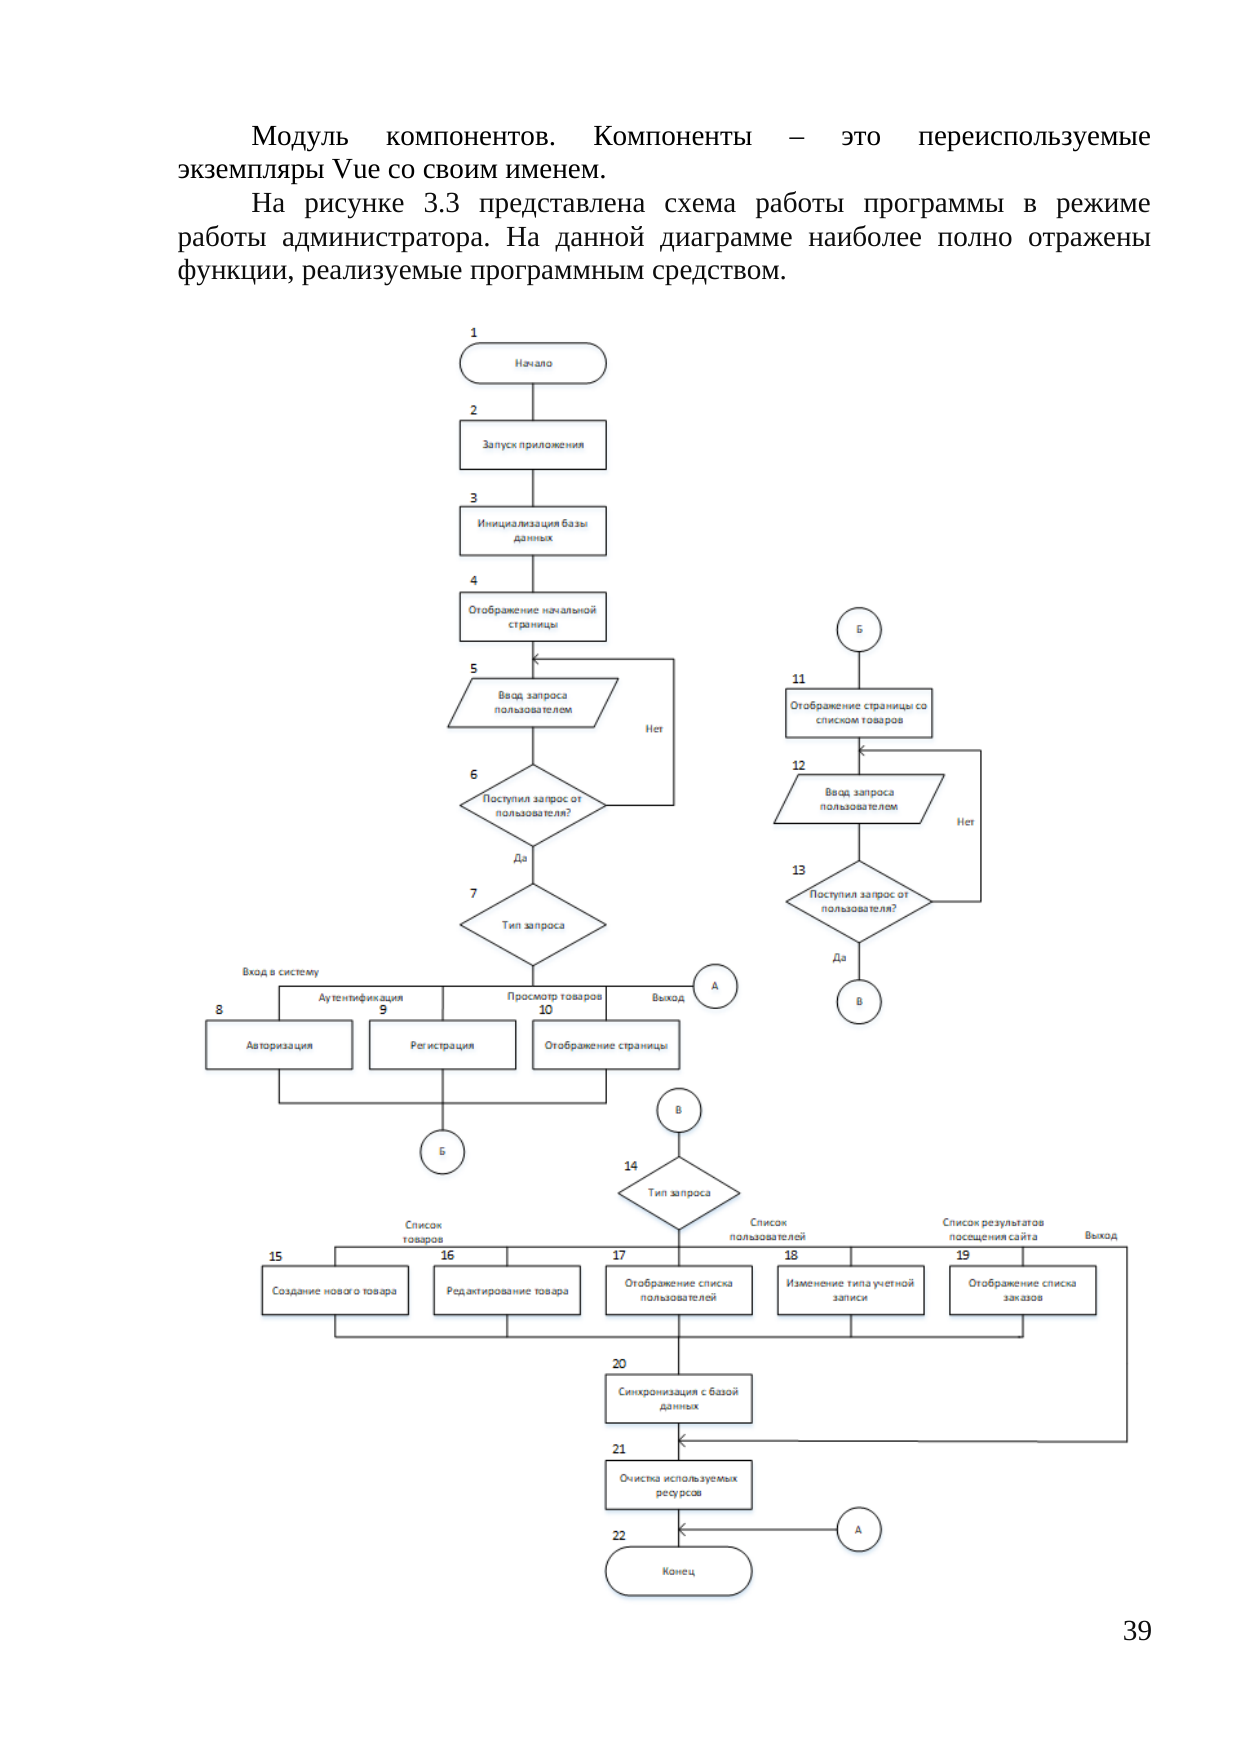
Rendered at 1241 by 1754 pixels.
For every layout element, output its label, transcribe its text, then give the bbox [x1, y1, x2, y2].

text На рисунке 3.3 представлена схема работы программы в режиме работы администратора. На данной диаграмме наиболее полно отражены функции, реализуемые программным средством. [177, 185, 1152, 286]
text Модуль компонентов. Компоненты – это переиспользуемые экземпляры Vue со своим именем. [177, 118, 1152, 185]
picture [200, 319, 1129, 1606]
